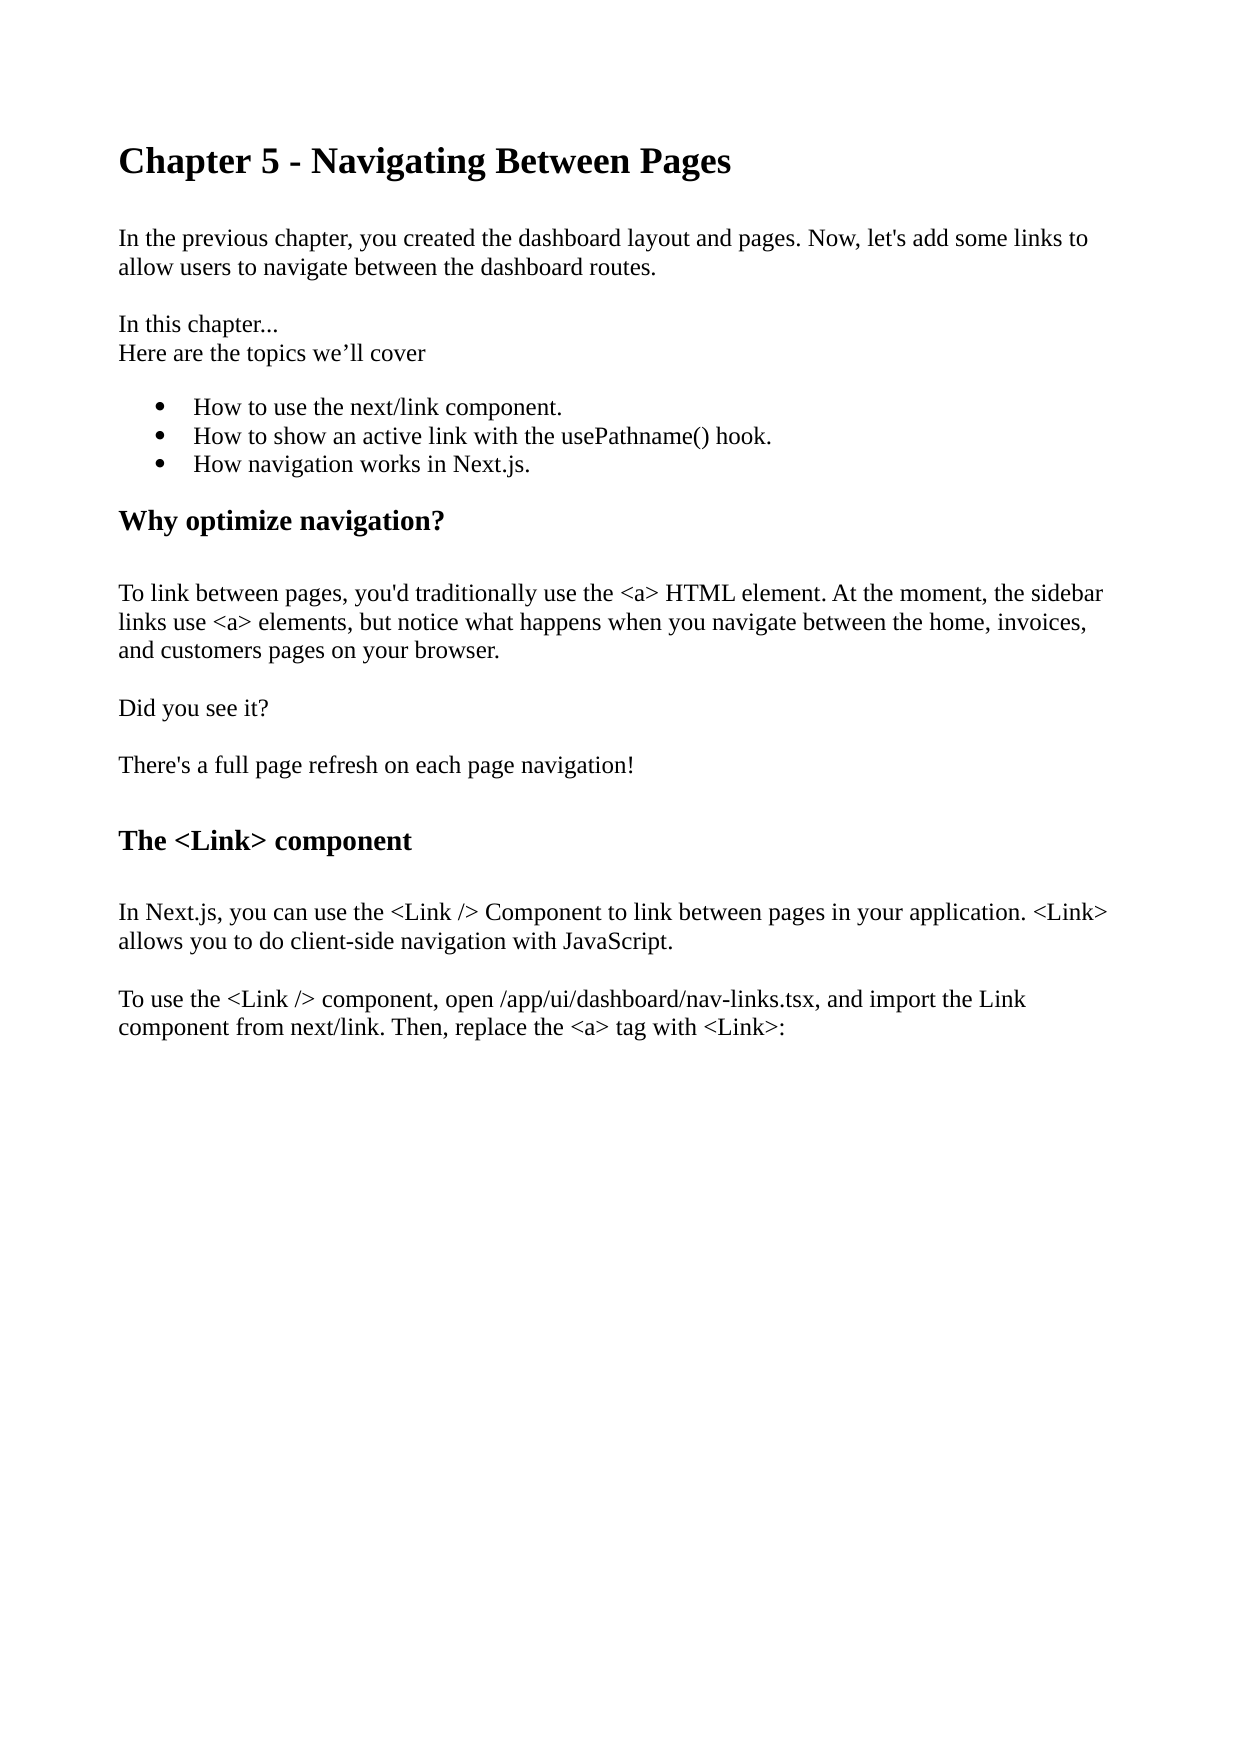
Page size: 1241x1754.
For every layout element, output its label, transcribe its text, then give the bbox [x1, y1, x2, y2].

text To use the <Link /> component, open /app/ui/dashboard/nav-links.tsx, and import the Link component from next/link. Then, replace the <a> tag with <Link>: [118, 984, 1122, 1041]
text In the previous chapter, you created the dashboard layout and pages. Now, let's add some links to allow users to navigate between the dashboard routes. [118, 223, 1122, 281]
subtitle Chapter 5 - Navigating Between Pages [118, 139, 1122, 182]
subtitle The <Link> component [118, 823, 1122, 856]
text There's a full page refresh on each page navigation! [118, 751, 1122, 779]
text Did you see it? [118, 693, 1122, 722]
text Here are the topics we’ll cover [118, 338, 1122, 367]
text In Next.js, you can use the <Link /> Component to link between pages in your application. <Link> allows you to do client-side navigation with JavaScript. [118, 897, 1122, 955]
list How to show an active link with the usePathname() hook. [156, 421, 1122, 449]
text In this chapter... [118, 309, 1122, 338]
list How to use the next/link component. [156, 392, 1122, 421]
subtitle Why optimize navigation? [118, 503, 1122, 537]
list How navigation works in Next.js. [156, 449, 1122, 478]
text To link between pages, you'd traditionally use the <a> HTML element. At the moment, the sidebar links use <a> elements, but notice what happens when you navigate between the home, invoices, and customers pages on your browser. [118, 578, 1122, 664]
